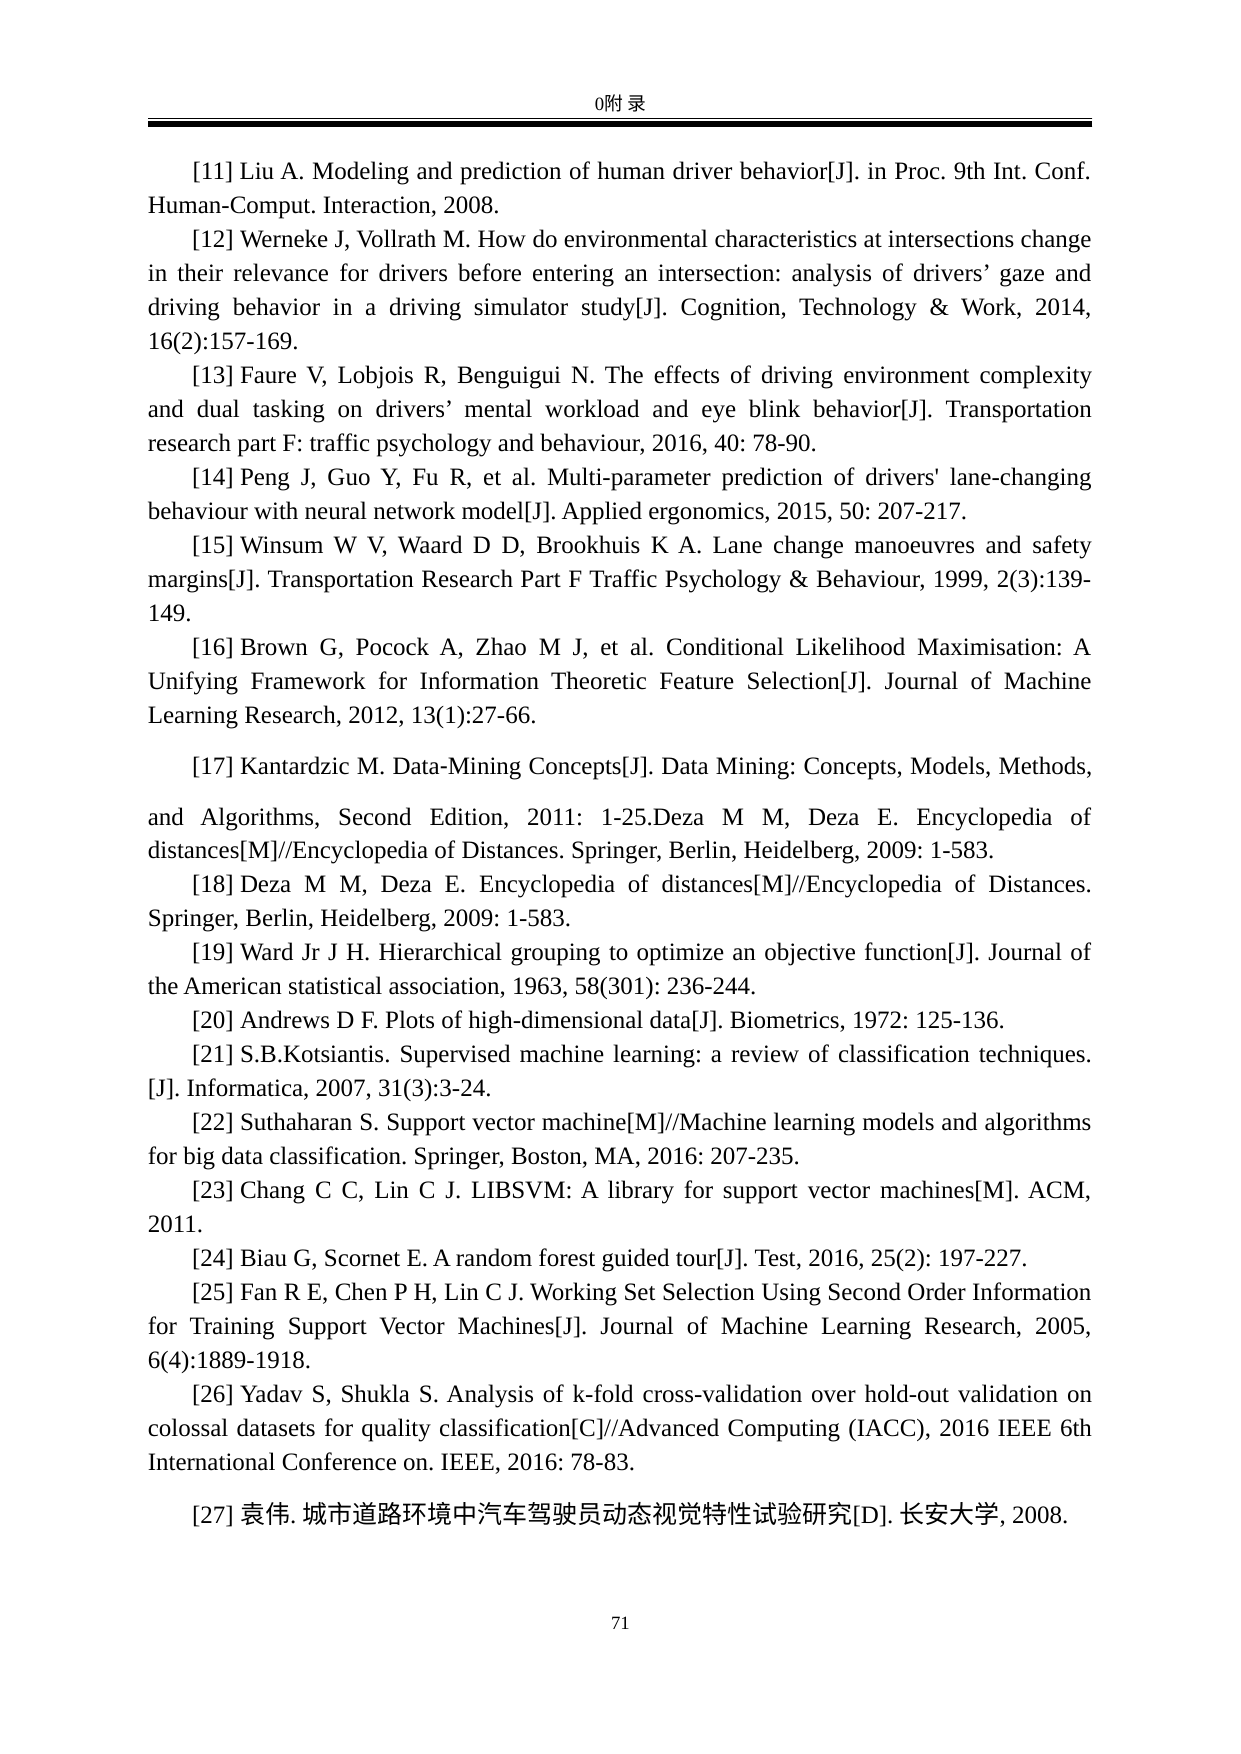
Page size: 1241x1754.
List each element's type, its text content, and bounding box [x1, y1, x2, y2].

list Liu A. Modeling and prediction of human driver behavior[J]. in Proc. 9th Int. Conf. Human-Comput. Interaction, 2008. [148, 154, 1092, 222]
list Faure V, Lobjois R, Benguigui N. The effects of driving environment complexity and dual tasking on drivers’ mental workload and eye blink behavior[J]. Transportation research part F: traffic psychology and behaviour, 2016, 40: 78-90. [148, 358, 1092, 459]
list Yadav S, Shukla S. Analysis of k-fold cross-validation over hold-out validation on colossal datasets for quality classification[C]//Advanced Computing (IACC), 2016 IEEE 6th International Conference on. IEEE, 2016: 78-83. [148, 1376, 1092, 1478]
list Biau G, Scornet E. A random forest guided tour[J]. Test, 2016, 25(2): 197-227. [148, 1241, 1092, 1274]
list Suthaharan S. Support vector machine[M]//Machine learning models and algorithms for big data classification. Springer, Boston, MA, 2016: 207-235. [148, 1105, 1092, 1173]
list Ward Jr J H. Hierarchical grouping to optimize an objective function[J]. Journal of the American statistical association, 1963, 58(301): 236-244. [148, 935, 1092, 1003]
list Peng J, Guo Y, Fu R, et al. Multi-parameter prediction of drivers' lane-changing behaviour with neural network model[J]. Applied ergonomics, 2015, 50: 207-217. [148, 459, 1092, 527]
list Kantardzic M. Data‐Mining Concepts[J]. Data Mining: Concepts, Models, Methods, and Algorithms, Second Edition, 2011: 1-25.Deza M M, Deza E. Encyclopedia of distances[M]//Encyclopedia of Distances. Springer, Berlin, Heidelberg, 2009: 1-583. [148, 731, 1092, 867]
list Chang C C, Lin C J. LIBSVM: A library for support vector machines[M]. ACM, 2011. [148, 1173, 1092, 1241]
list Brown G, Pocock A, Zhao M J, et al. Conditional Likelihood Maximisation: A Unifying Framework for Information Theoretic Feature Selection[J]. Journal of Machine Learning Research, 2012, 13(1):27-66. [148, 629, 1092, 731]
list Andrews D F. Plots of high-dimensional data[J]. Biometrics, 1972: 125-136. [148, 1003, 1092, 1037]
list Winsum W V, Waard D D, Brookhuis K A. Lane change manoeuvres and safety margins[J]. Transportation Research Part F Traffic Psychology & Behaviour, 1999, 2(3):139-149. [148, 593, 1092, 629]
list 袁伟. 城市道路环境中汽车驾驶员动态视觉特性试验研究[D]. 长安大学, 2008. [148, 1478, 1092, 1546]
list Fan R E, Chen P H, Lin C J. Working Set Selection Using Second Order Information for Training Support Vector Machines[J]. Journal of Machine Learning Research, 2005, 6(4):1889-1918. [148, 1340, 1092, 1376]
list Deza M M, Deza E. Encyclopedia of distances[M]//Encyclopedia of Distances. Springer, Berlin, Heidelberg, 2009: 1-583. [148, 867, 1092, 935]
list Winsum W V, Waard D D, Brookhuis K A. Lane change manoeuvres and safety margins[J]. Transportation Research Part F Traffic Psychology & Behaviour, 1999, 2(3):139-149. [148, 527, 1092, 564]
list Werneke J, Vollrath M. How do environmental characteristics at intersections change in their relevance for drivers before entering an intersection: analysis of drivers’ gaze and driving behavior in a driving simulator study[J]. Cognition, Technology & Work, 2014, 16(2):157-169. [148, 222, 1092, 358]
list Fan R E, Chen P H, Lin C J. Working Set Selection Using Second Order Information for Training Support Vector Machines[J]. Journal of Machine Learning Research, 2005, 6(4):1889-1918. [148, 1274, 1092, 1311]
list S.B.Kotsiantis. Supervised machine learning: a review of classification techniques.[J]. Informatica, 2007, 31(3):3-24. [148, 1037, 1092, 1105]
